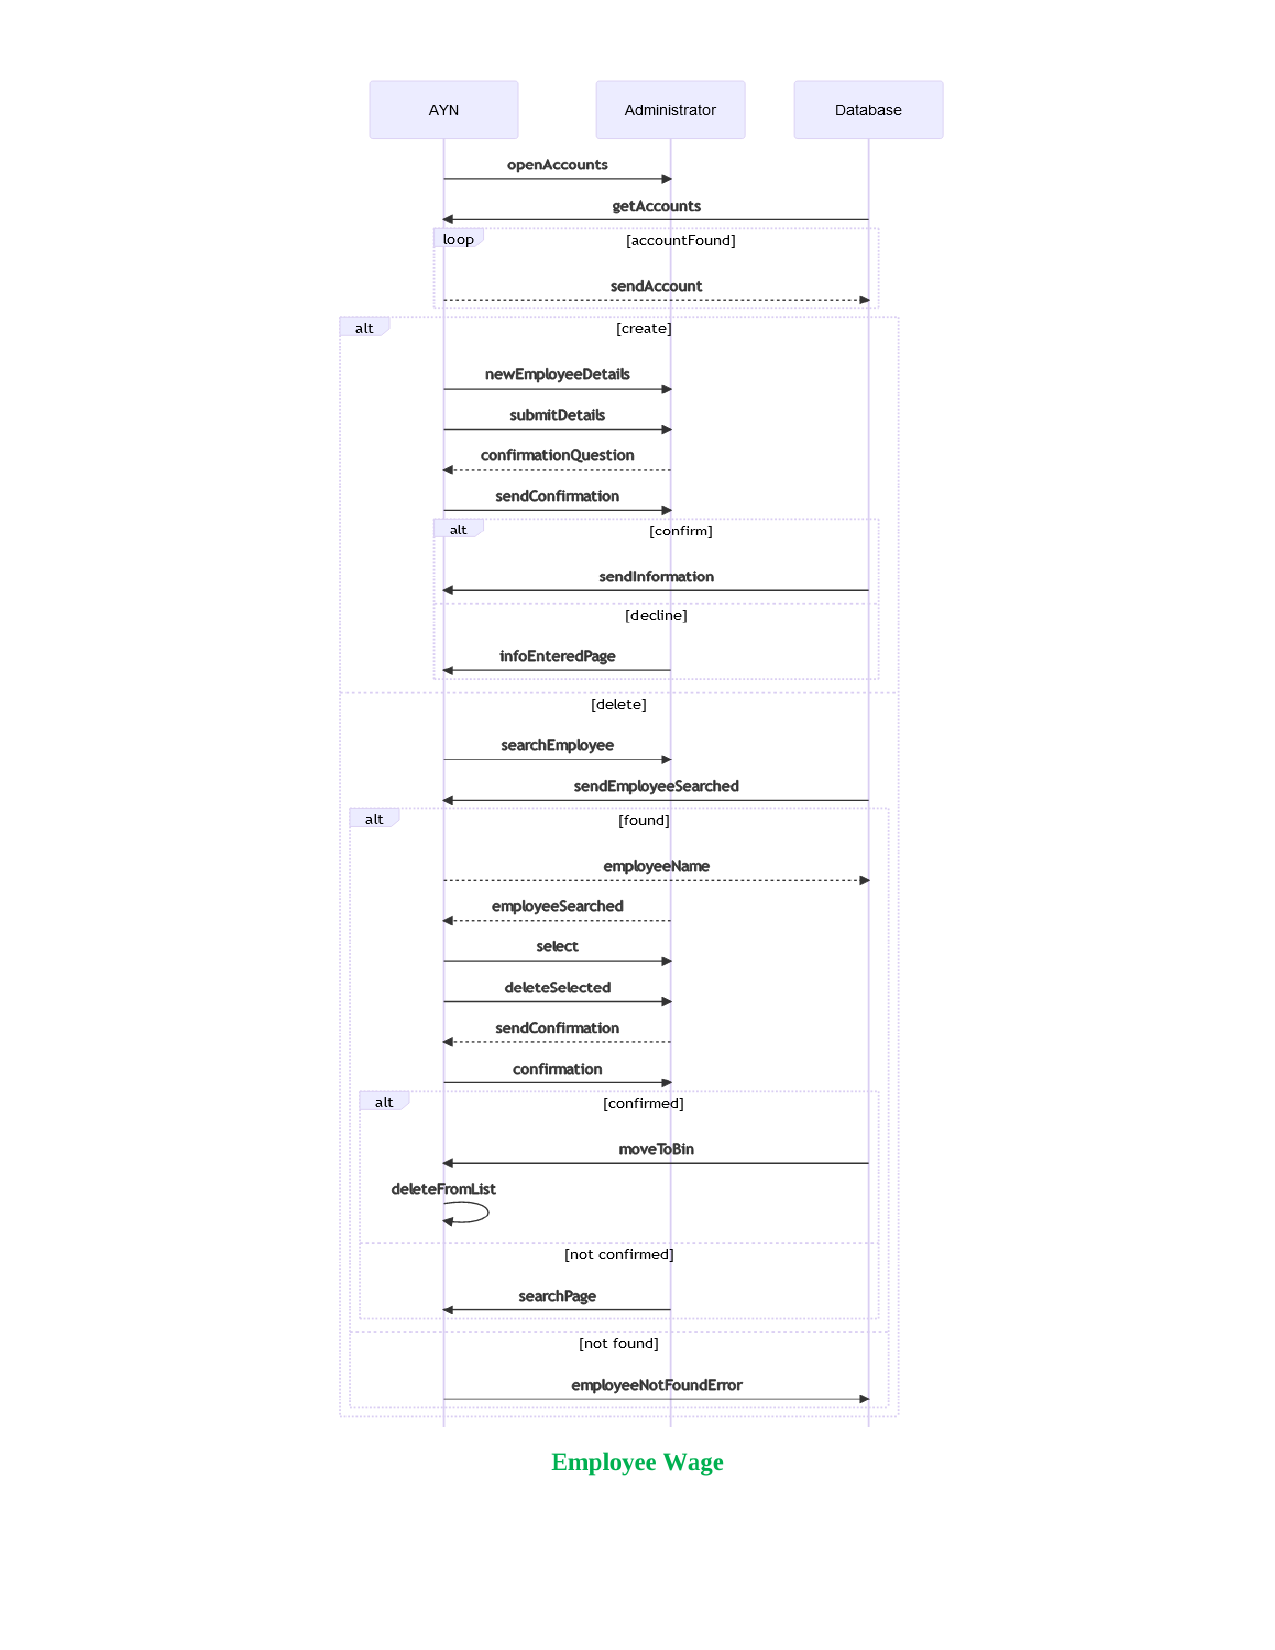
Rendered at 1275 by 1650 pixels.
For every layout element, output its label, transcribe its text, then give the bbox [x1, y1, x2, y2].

picture [303, 75, 972, 1427]
text Employee Wage [75, 1447, 1200, 1476]
